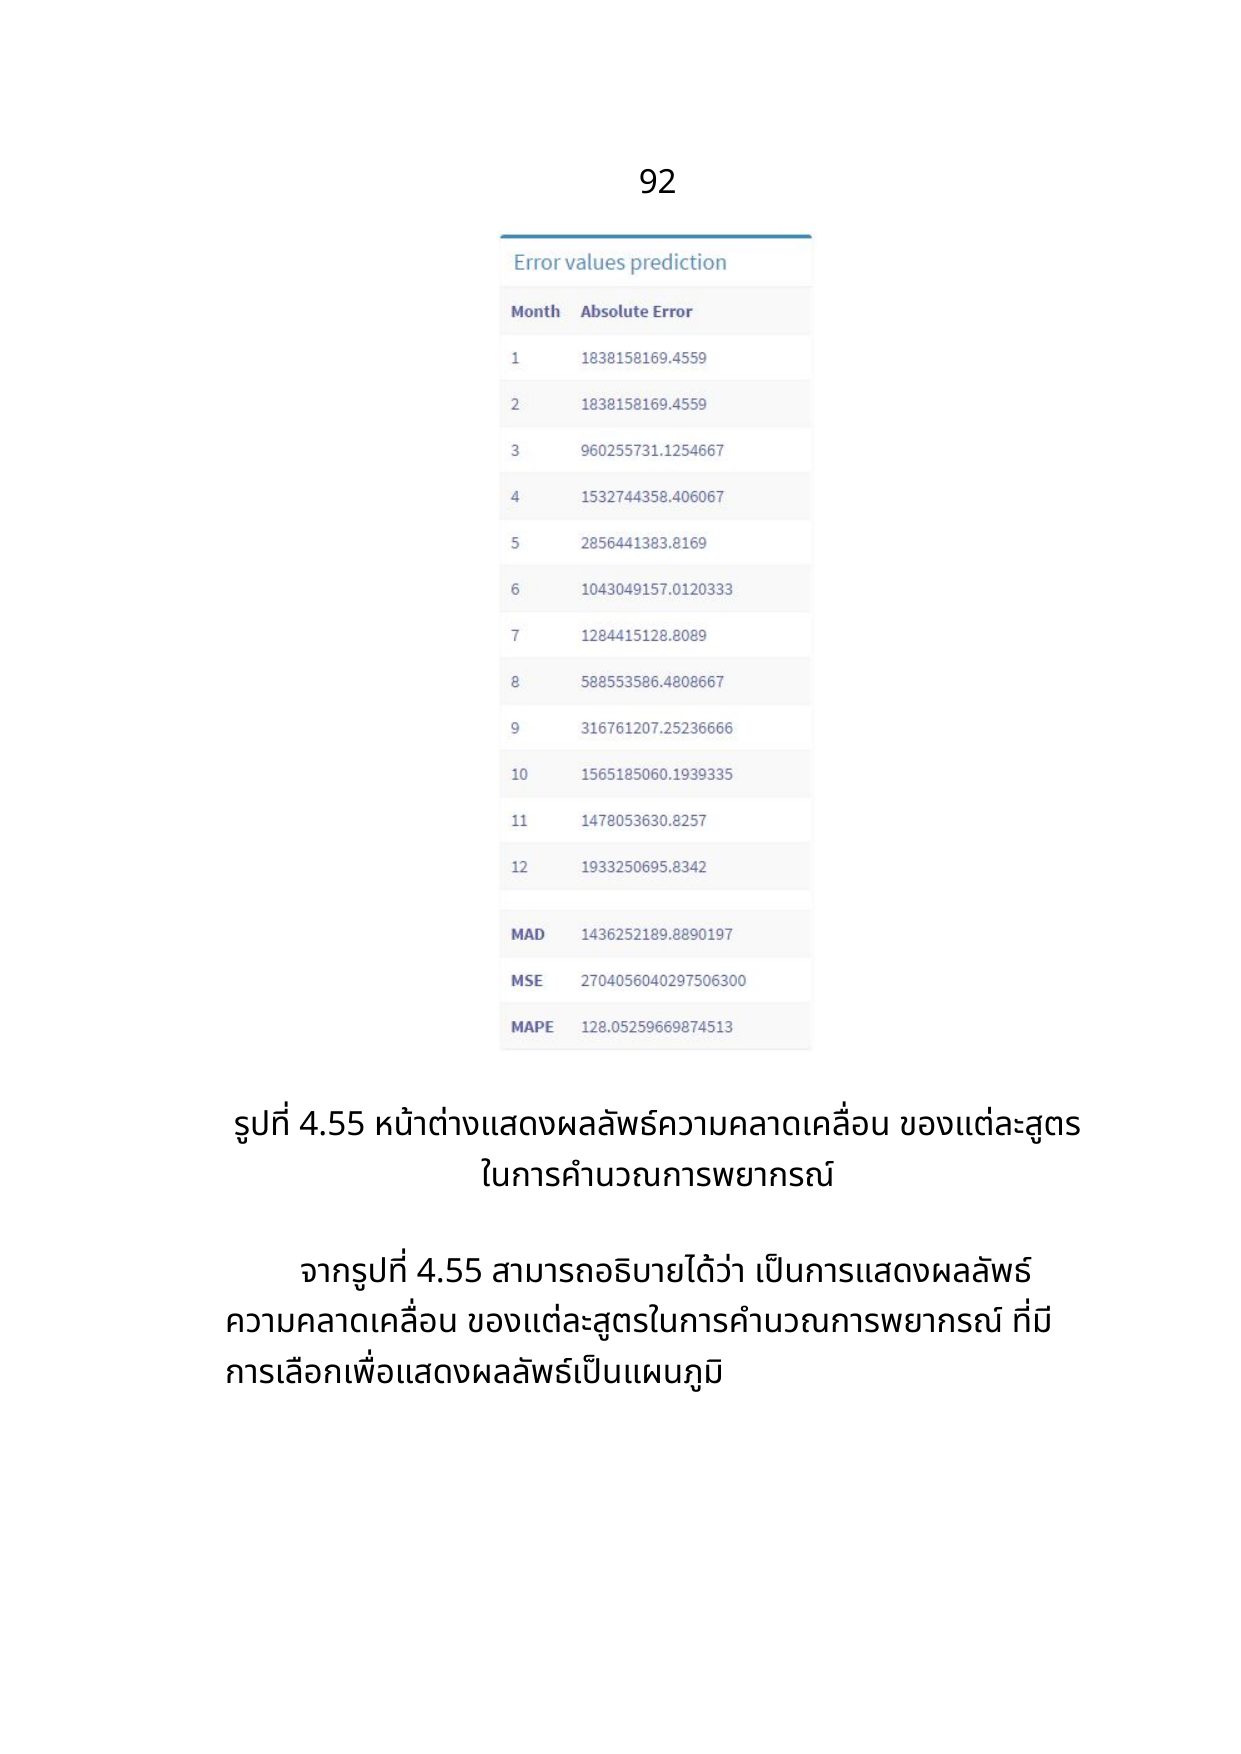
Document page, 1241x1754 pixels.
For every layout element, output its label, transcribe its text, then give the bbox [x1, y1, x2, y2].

picture [498, 231, 817, 1055]
text จากรูปที่ 4.55 สามารถอธิบายได้ว่า เป็นการแสดงผลลัพธ์ความคลาดเคลื่อน ของแต่ละสูตรในการคำนวณการพยากรณ์ ที่มีการเลือกเพื่อแสดงผลลัพธ์เป็นแผนภูมิ [225, 1247, 1090, 1398]
text รูปที่ 4.55 หน้าต่างแสดงผลลัพธ์ความคลาดเคลื่อน ของแต่ละสูตรในการคำนวณการพยากรณ์ [225, 1100, 1090, 1201]
